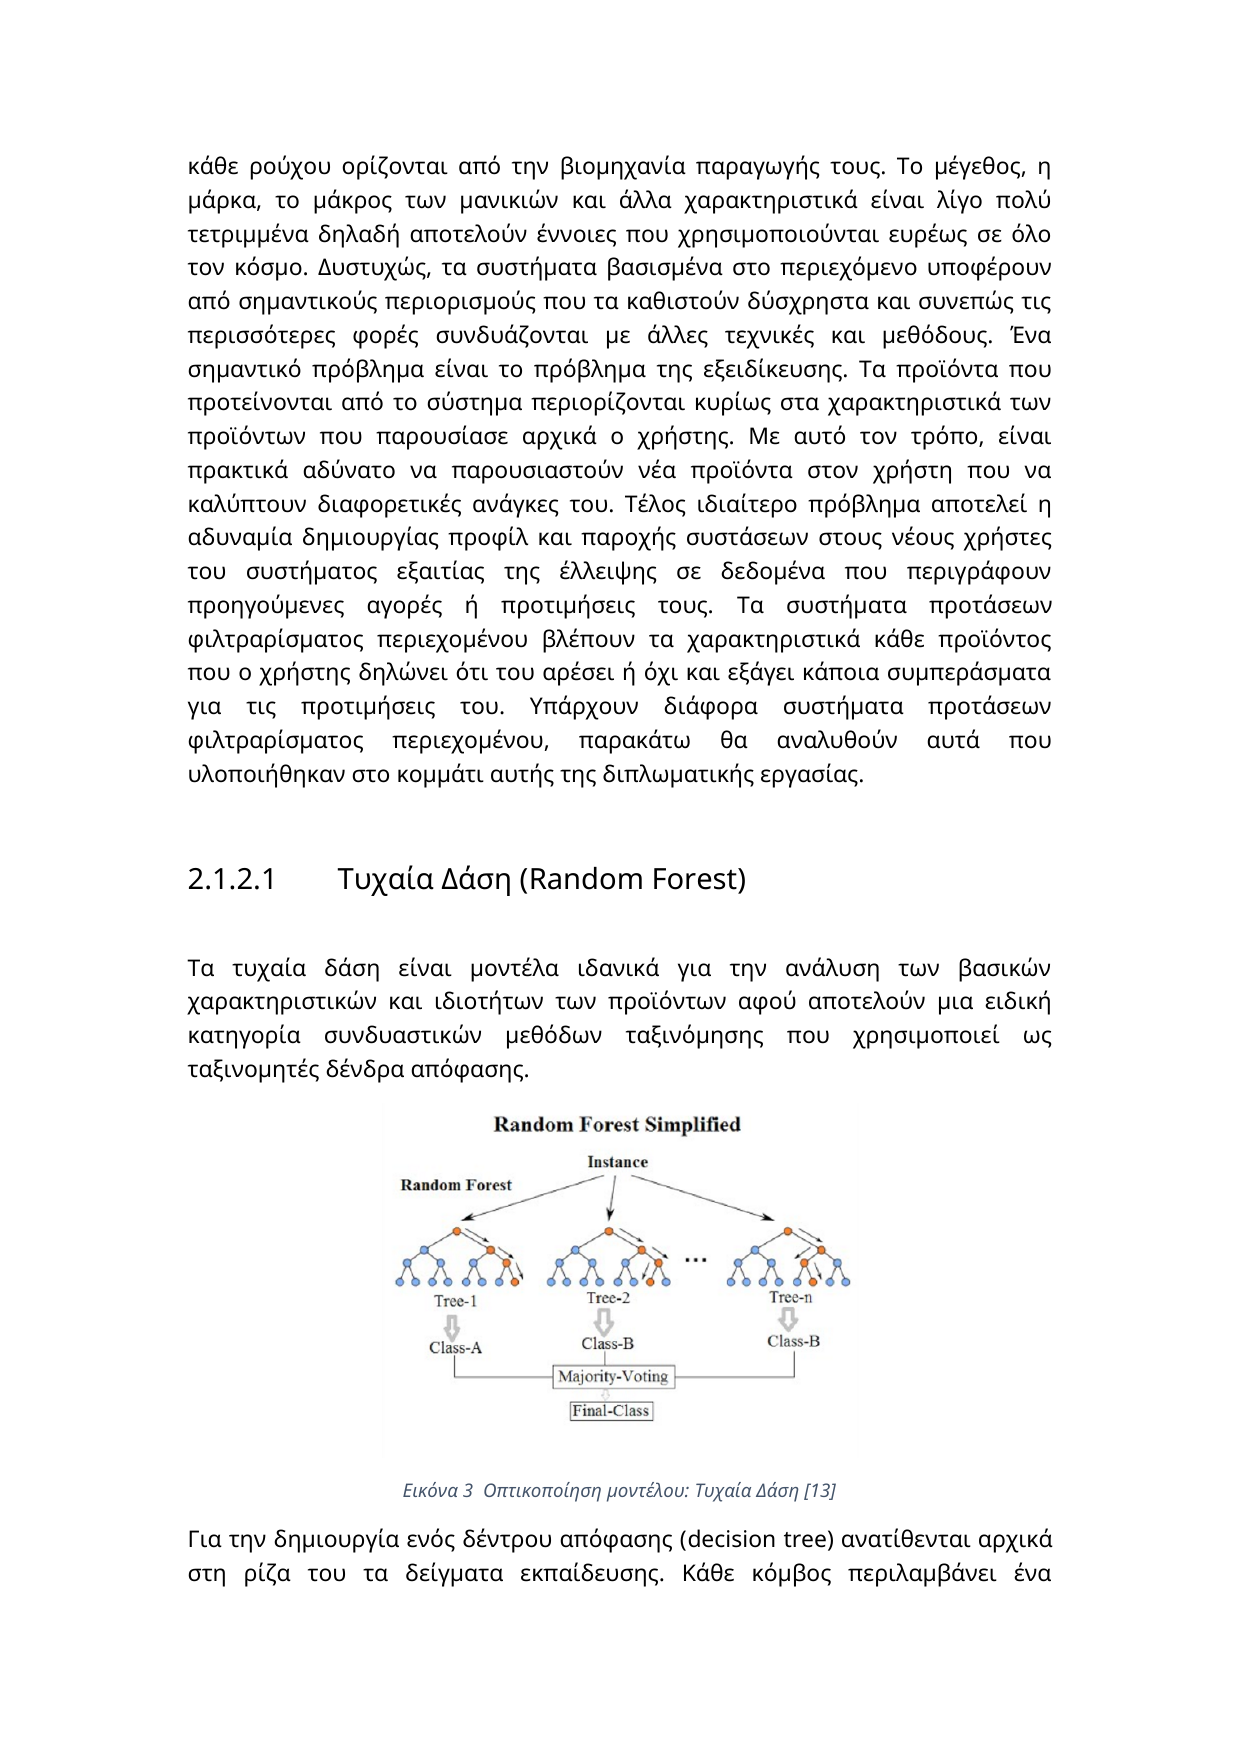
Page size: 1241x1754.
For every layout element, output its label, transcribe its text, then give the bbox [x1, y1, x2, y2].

text Εικόνα Οπτικοποίηση μοντέλου: Τυχαία Δάση [187, 1477, 1053, 1503]
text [187, 1523, 1053, 1588]
subtitle Τυχαία Δάση (Random Forest) [187, 858, 1053, 898]
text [187, 150, 1053, 789]
text Τα τυχαία δάση είναι μοντέλα ιδανικά για την ανάλυση των βασικών χαρακτηριστικών και ιδιοτήτων των προϊόντων αφού αποτελούν μια ειδική κατηγορία συνδυαστικών μεθόδων ταξινόμησης που χρησιμοποιεί ως ταξινομητές δένδρα απόφασης. [187, 952, 1053, 1084]
picture [381, 1103, 859, 1458]
